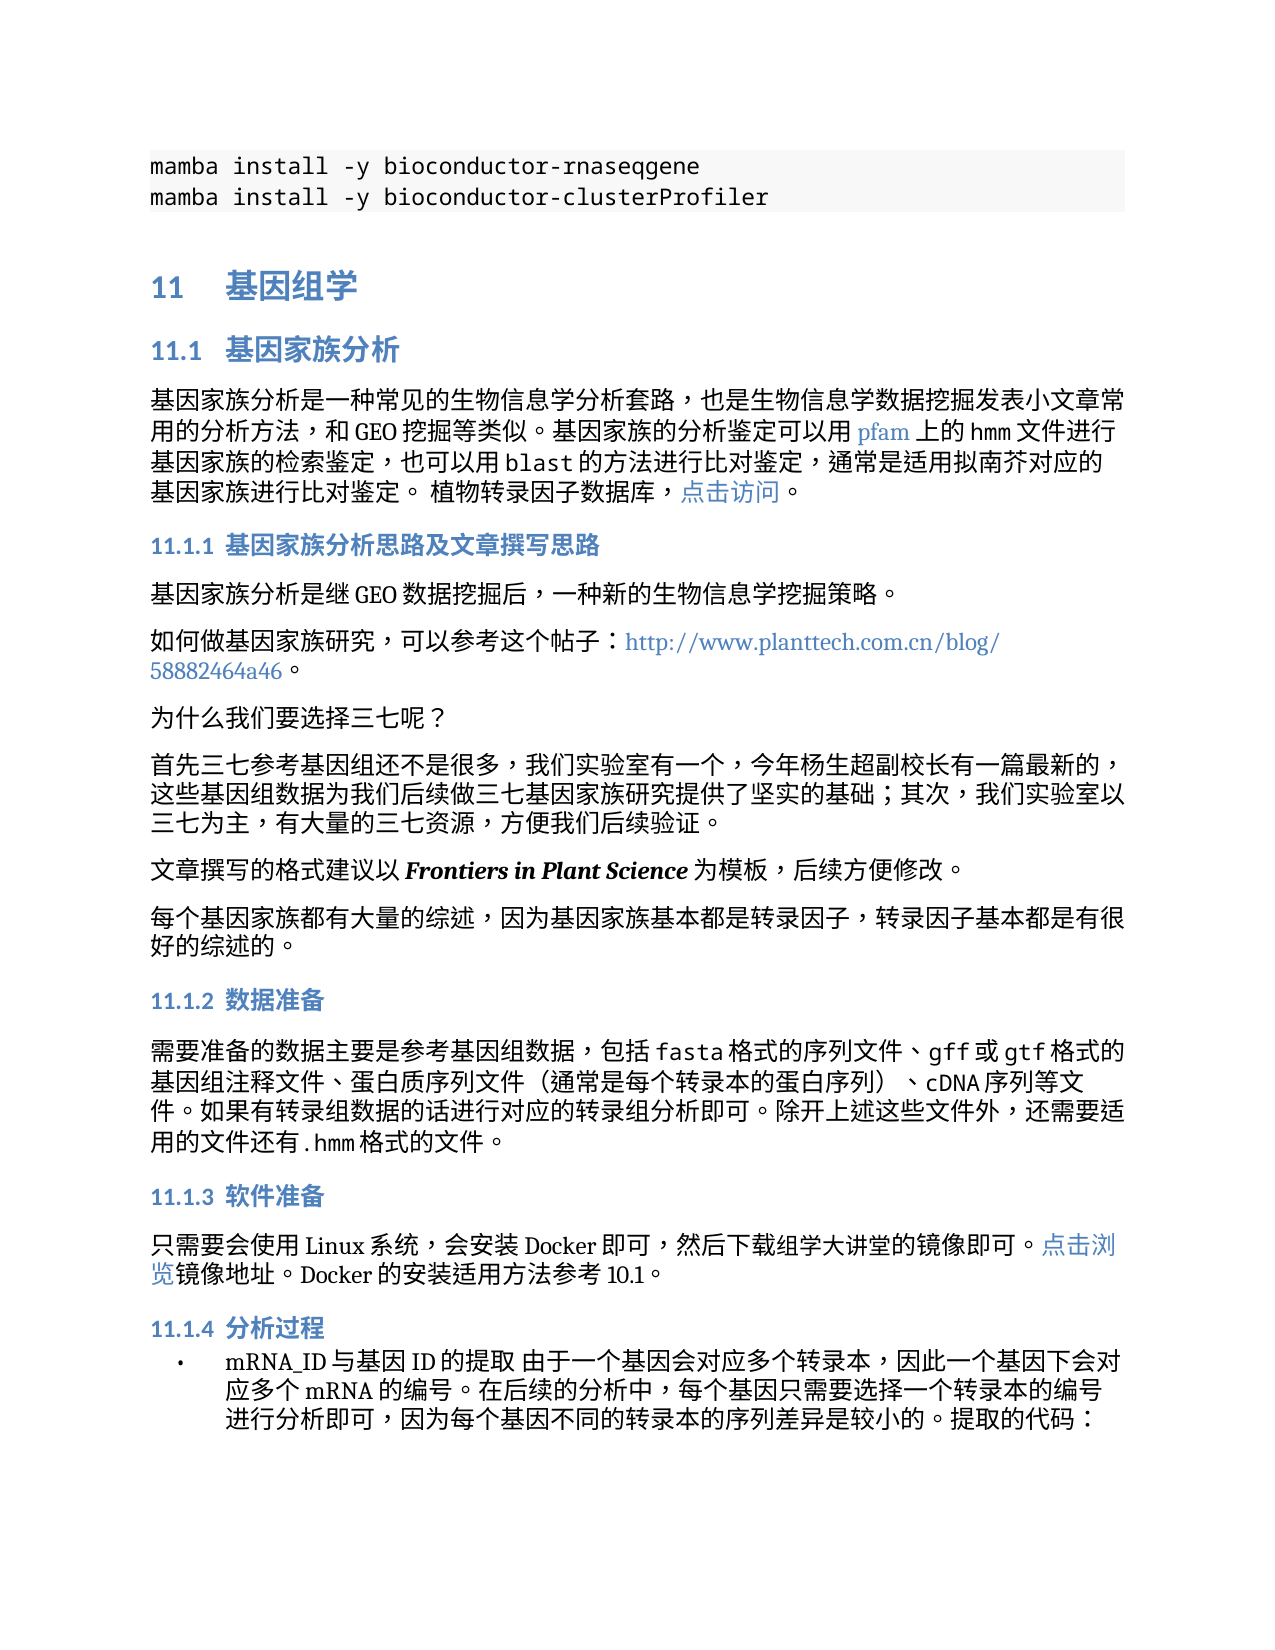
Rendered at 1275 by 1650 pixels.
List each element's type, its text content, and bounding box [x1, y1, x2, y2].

text 首先三七参考基因组还不是很多，我们实验室有一个，今年杨生超副校长有一篇最新的，这些基因组数据为我们后续做三七基因家族研究提供了坚实的基础；其次，我们实验室以三七为主，有大量的三七资源，方便我们后续验证。 [150, 752, 1125, 838]
text 为什么我们要选择三七呢？ [150, 704, 1125, 733]
subtitle 11.1.2 数据准备 [150, 983, 1125, 1017]
subtitle 11.1.3 软件准备 [150, 1179, 1125, 1213]
text 基因家族分析是继GEO数据挖掘后，一种新的生物信息学挖掘策略。 [150, 581, 1125, 609]
subtitle 11.1.4 分析过程 [150, 1310, 1125, 1344]
text 基因家族分析是一种常见的生物信息学分析套路，也是生物信息学数据挖掘发表小文章常用的分析方法，和GEO挖掘等类似。基因家族的分析鉴定可以用pfam上的hmm文件进行基因家族的检索鉴定，也可以用blast的方法进行比对鉴定，通常是适用拟南芥对应的基因家族进行比对鉴定。 植物转录因子数据库，点击访问。 [150, 387, 1125, 507]
text 只需要会使用Linux系统，会安装Docker即可，然后下载组学大讲堂的镜像即可。点击浏览镜像地址。Docker的安装适用方法参考10.1。 [150, 1232, 1125, 1289]
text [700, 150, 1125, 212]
text 需要准备的数据主要是参考基因组数据，包括fasta格式的序列文件、gff或gtf格式的基因组注释文件、蛋白质序列文件（通常是每个转录本的蛋白序列）、cDNA序列等文件。如果有转录组数据的话进行对应的转录组分析即可。除开上述这些文件外，还需要适用的文件还有.hmm格式的文件。 [150, 1036, 1125, 1158]
text 每个基因家族都有大量的综述，因为基因家族基本都是转录因子，转录因子基本都是有很好的综述的。 [150, 904, 1125, 962]
text 如何做基因家族研究，可以参考这个帖子：http://www.planttech.com.cn/blog/58882464a46。 [150, 628, 1125, 686]
subtitle 11.1 基因家族分析 [150, 329, 1125, 368]
subtitle 11.1.1 基因家族分析思路及文章撰写思路 [150, 528, 1125, 562]
text 文章撰写的格式建议以Frontiers in Plant Science为模板，后续方便修改。 [150, 857, 1125, 886]
list mRNA_ID与基因ID的提取 由于一个基因会对应多个转录本，因此一个基因下会对应多个mRNA的编号。在后续的分析中，每个基因只需要选择一个转录本的编号进行分析即可，因为每个基因不同的转录本的序列差异是较小的。提取的代码： [175, 1348, 1125, 1434]
subtitle 11 基因组学 [150, 262, 1125, 308]
